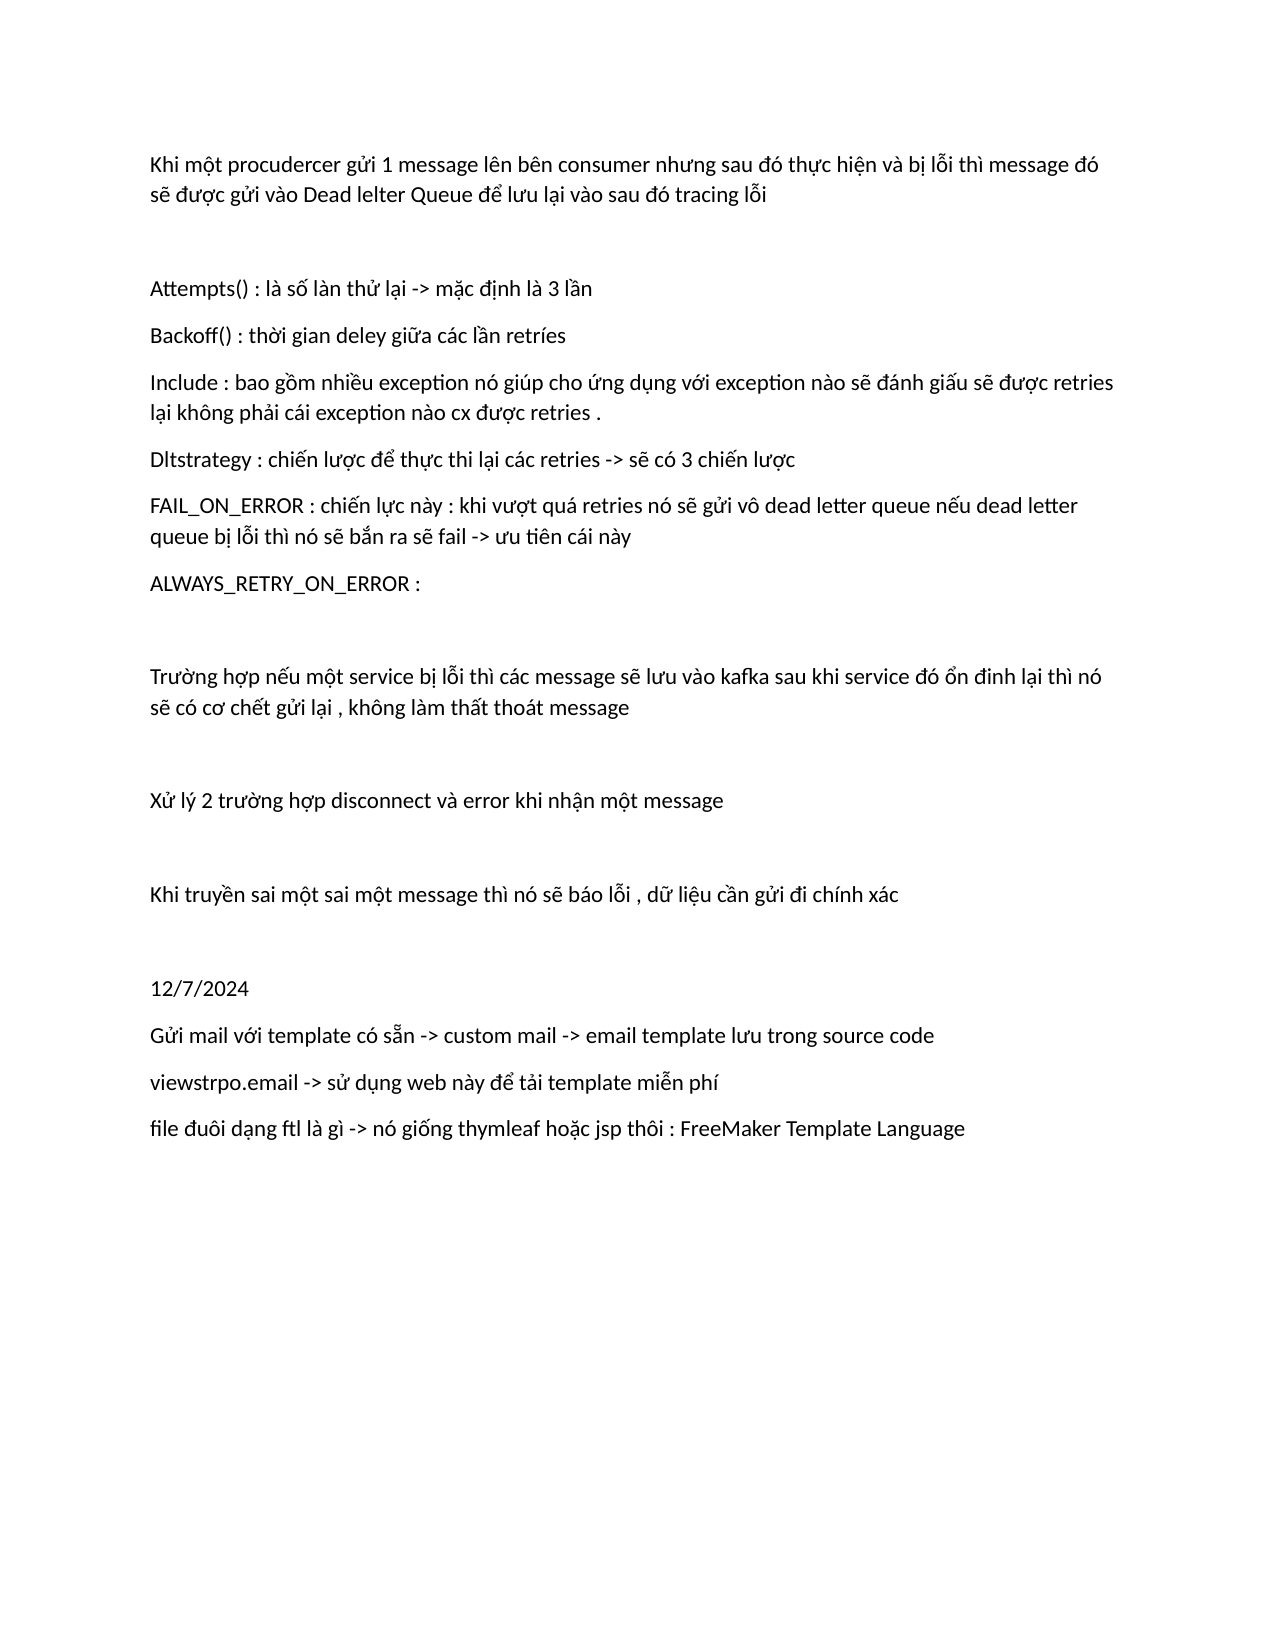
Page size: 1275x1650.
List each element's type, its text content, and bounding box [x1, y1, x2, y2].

text Khi truyền sai một sai một message thì nó sẽ báo lỗi , dữ liệu cần gửi đi chính xác [150, 880, 1125, 908]
text Gửi mail với template có sẵn -> custom mail -> email template lưu trong source code [150, 1021, 1125, 1049]
text Xử lý 2 trường hợp disconnect và error khi nhận một message [150, 786, 1125, 814]
text Trường hợp nếu một service bị lỗi thì các message sẽ lưu vào kafka sau khi service đó ổn đinh lại thì nó sẽ có cơ chết gửi lại , không làm thất thoát message [150, 662, 1125, 721]
text Khi một procudercer gửi 1 message lên bên consumer nhưng sau đó thực hiện và bị lỗi thì message đó sẽ được gửi vào Dead lelter Queue để lưu lại vào sau đó tracing lỗi [150, 150, 1125, 208]
text file đuôi dạng ftl là gì -> nó giống thymleaf hoặc jsp thôi : FreeMaker Template Language [150, 1114, 1125, 1143]
text FAIL_ON_ERROR : chiến lực này : khi vượt quá retries nó sẽ gửi vô dead letter queue nếu dead letter queue bị lỗi thì nó sẽ bắn ra sẽ fail -> ưu tiên cái này [150, 492, 1125, 550]
text Attempts() : là số làn thử lại -> mặc định là 3 lần [150, 274, 1125, 302]
text Include : bao gồm nhiều exception nó giúp cho ứng dụng với exception nào sẽ đánh giấu sẽ được retries lại không phải cái exception nào cx được retries . [150, 368, 1125, 426]
text Dltstrategy : chiến lược để thực thi lại các retries -> sẽ có 3 chiến lược [150, 445, 1125, 473]
text viewstrpo.email -> sử dụng web này để tải template miễn phí [150, 1068, 1125, 1096]
text 12/7/2024 [150, 974, 1125, 1002]
text Backoff() : thời gian deley giữa các lần retríes [150, 321, 1125, 349]
text ALWAYS_RETRY_ON_ERROR : [150, 569, 1125, 597]
